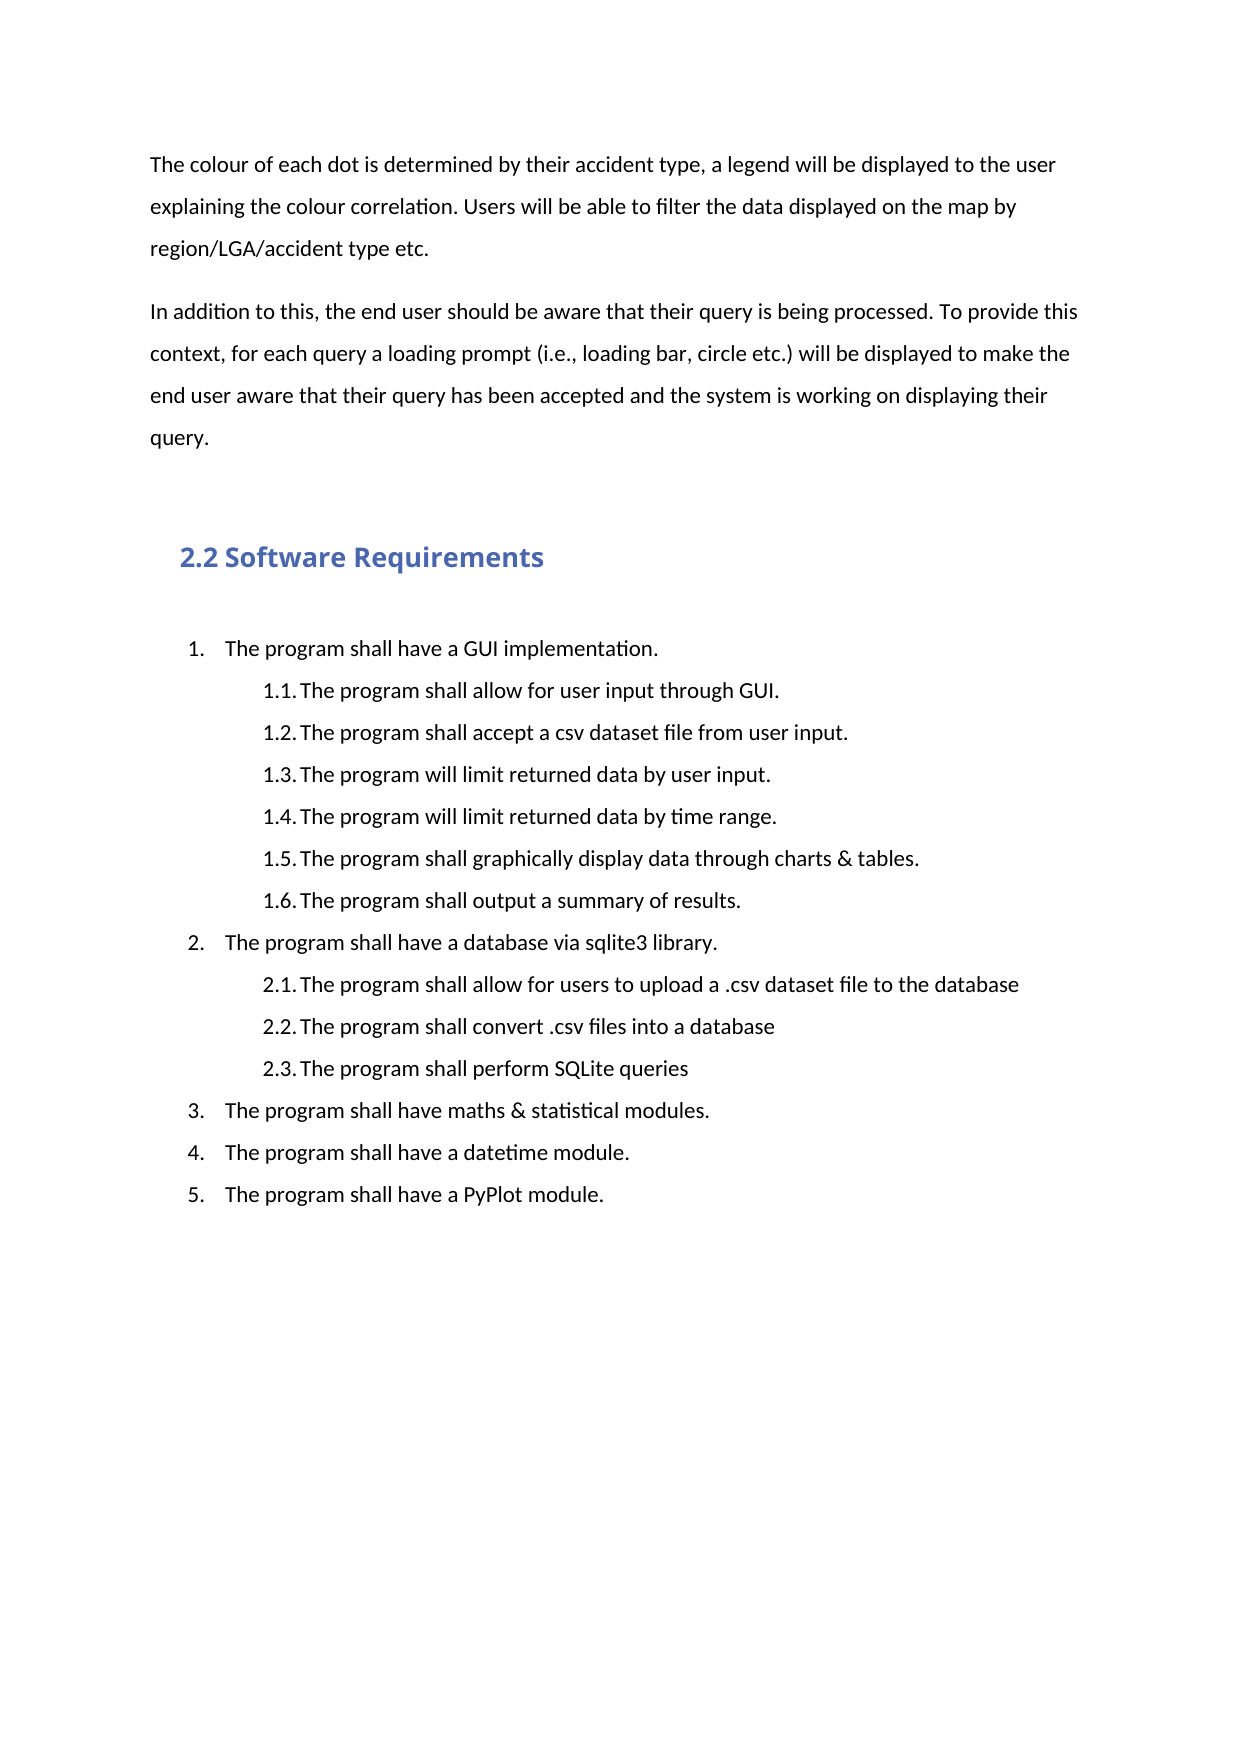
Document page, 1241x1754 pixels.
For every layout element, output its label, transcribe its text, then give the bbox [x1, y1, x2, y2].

list The program shall have a datetime module. [187, 1138, 1090, 1166]
list The program shall perform SQLite queries [262, 1054, 1090, 1082]
list The program shall output a summary of results. [262, 886, 1090, 914]
list The program will limit returned data by user input. [262, 760, 1090, 788]
list The program shall have a database via sqlite3 library. [187, 928, 1090, 956]
subtitle Software Requirements [179, 538, 1090, 575]
list The program shall have a GUI implementation. [187, 634, 1090, 662]
list The program shall convert .csv files into a database [262, 1012, 1090, 1040]
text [150, 150, 1090, 262]
list The program shall have a PyPlot module. [187, 1180, 1090, 1208]
list The program shall allow for user input through GUI. [262, 676, 1090, 704]
list The program shall have maths & statistical modules. [187, 1096, 1090, 1124]
text In addition to this, the end user should be aware that their query is being processed. To provide this context, for each query a loading prompt (i.e., loading bar, circle etc.) will be displayed to make the end user aware that their query has been accepted and the system is working on displaying their query. [150, 297, 1090, 451]
list The program shall allow for users to upload a .csv dataset file to the database [262, 970, 1090, 998]
list The program will limit returned data by time range. [262, 802, 1090, 830]
list The program shall graphically display data through charts & tables. [262, 844, 1090, 872]
list The program shall accept a csv dataset file from user input. [262, 718, 1090, 746]
